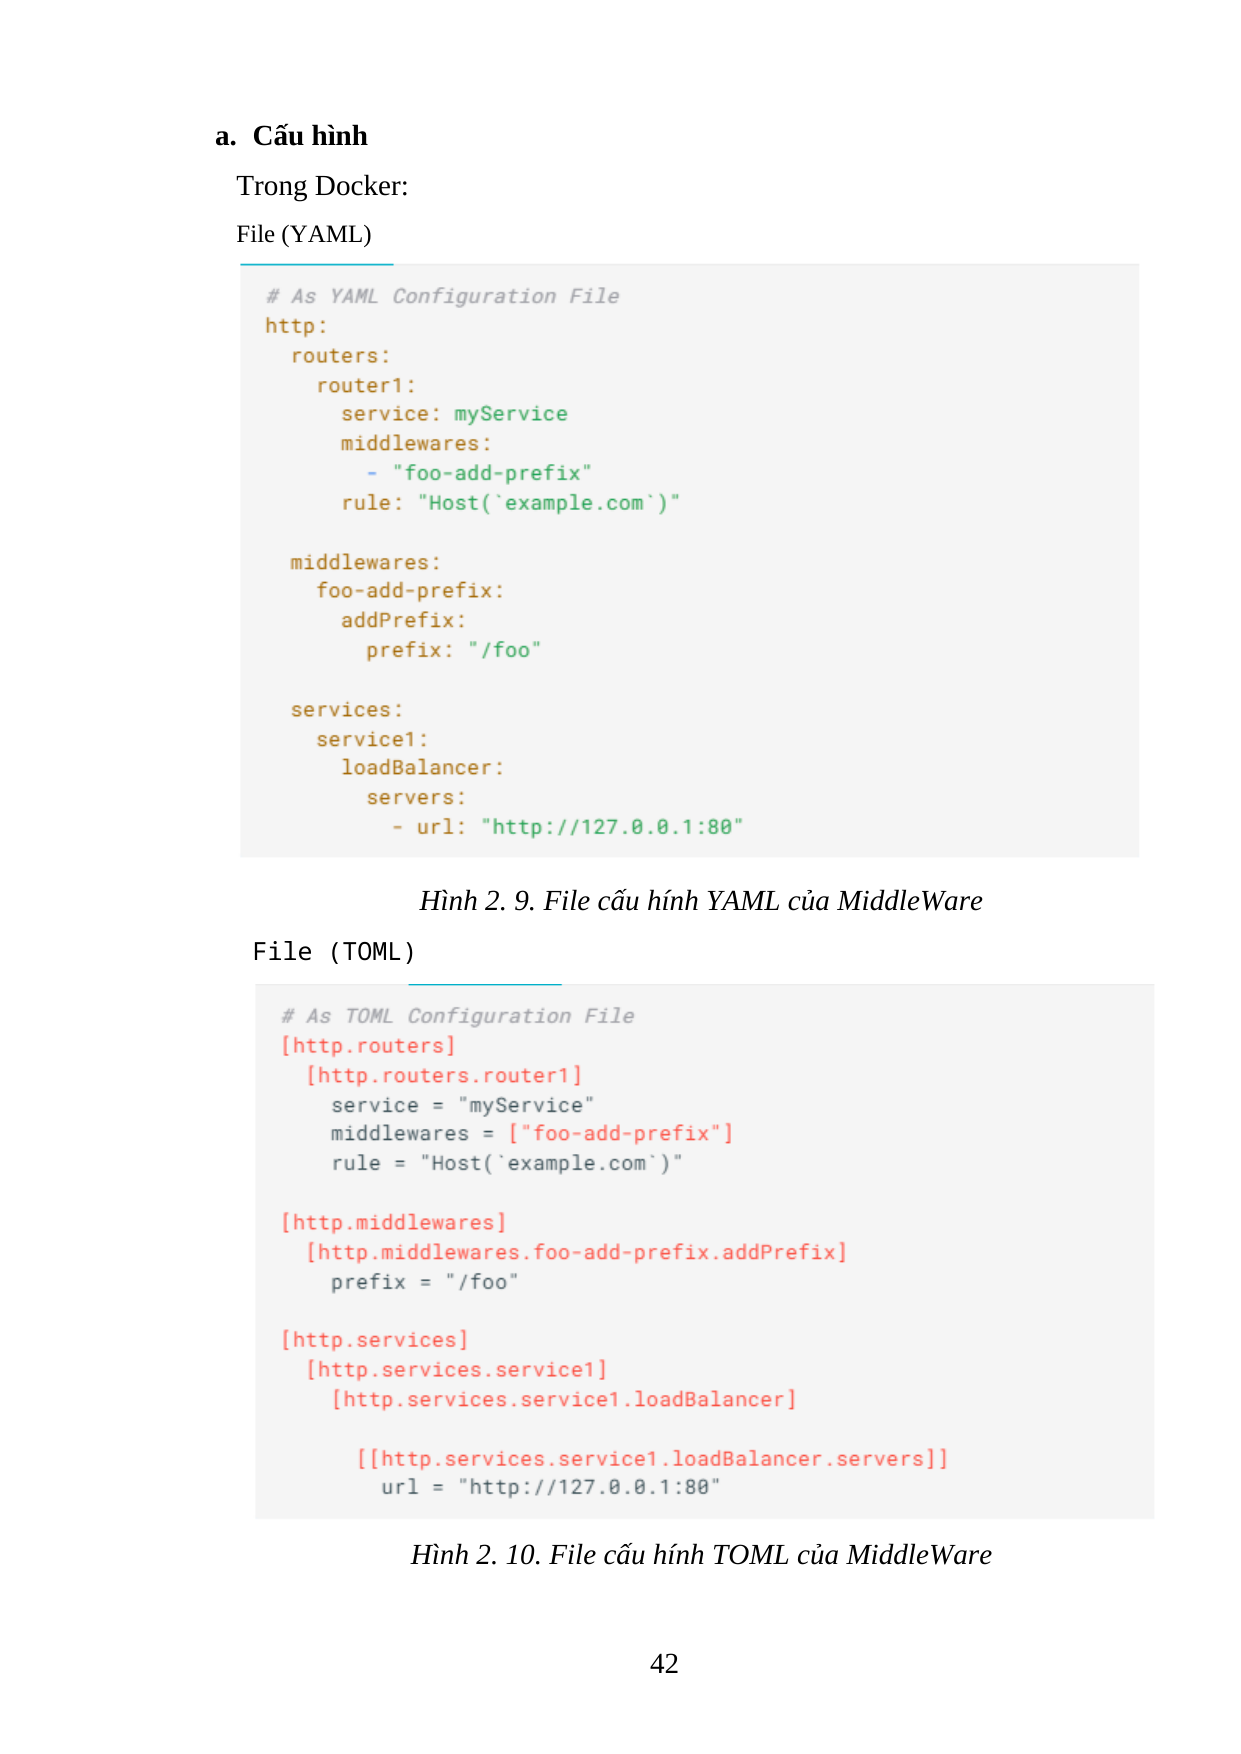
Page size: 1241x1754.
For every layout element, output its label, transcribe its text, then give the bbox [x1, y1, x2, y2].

text Trong Docker: [236, 168, 1152, 202]
text File (YAML) [236, 219, 1152, 247]
picture [236, 261, 1141, 867]
text File (TOML) [177, 934, 1152, 968]
subtitle Cấu hình [215, 118, 1152, 152]
picture [251, 984, 1164, 1527]
